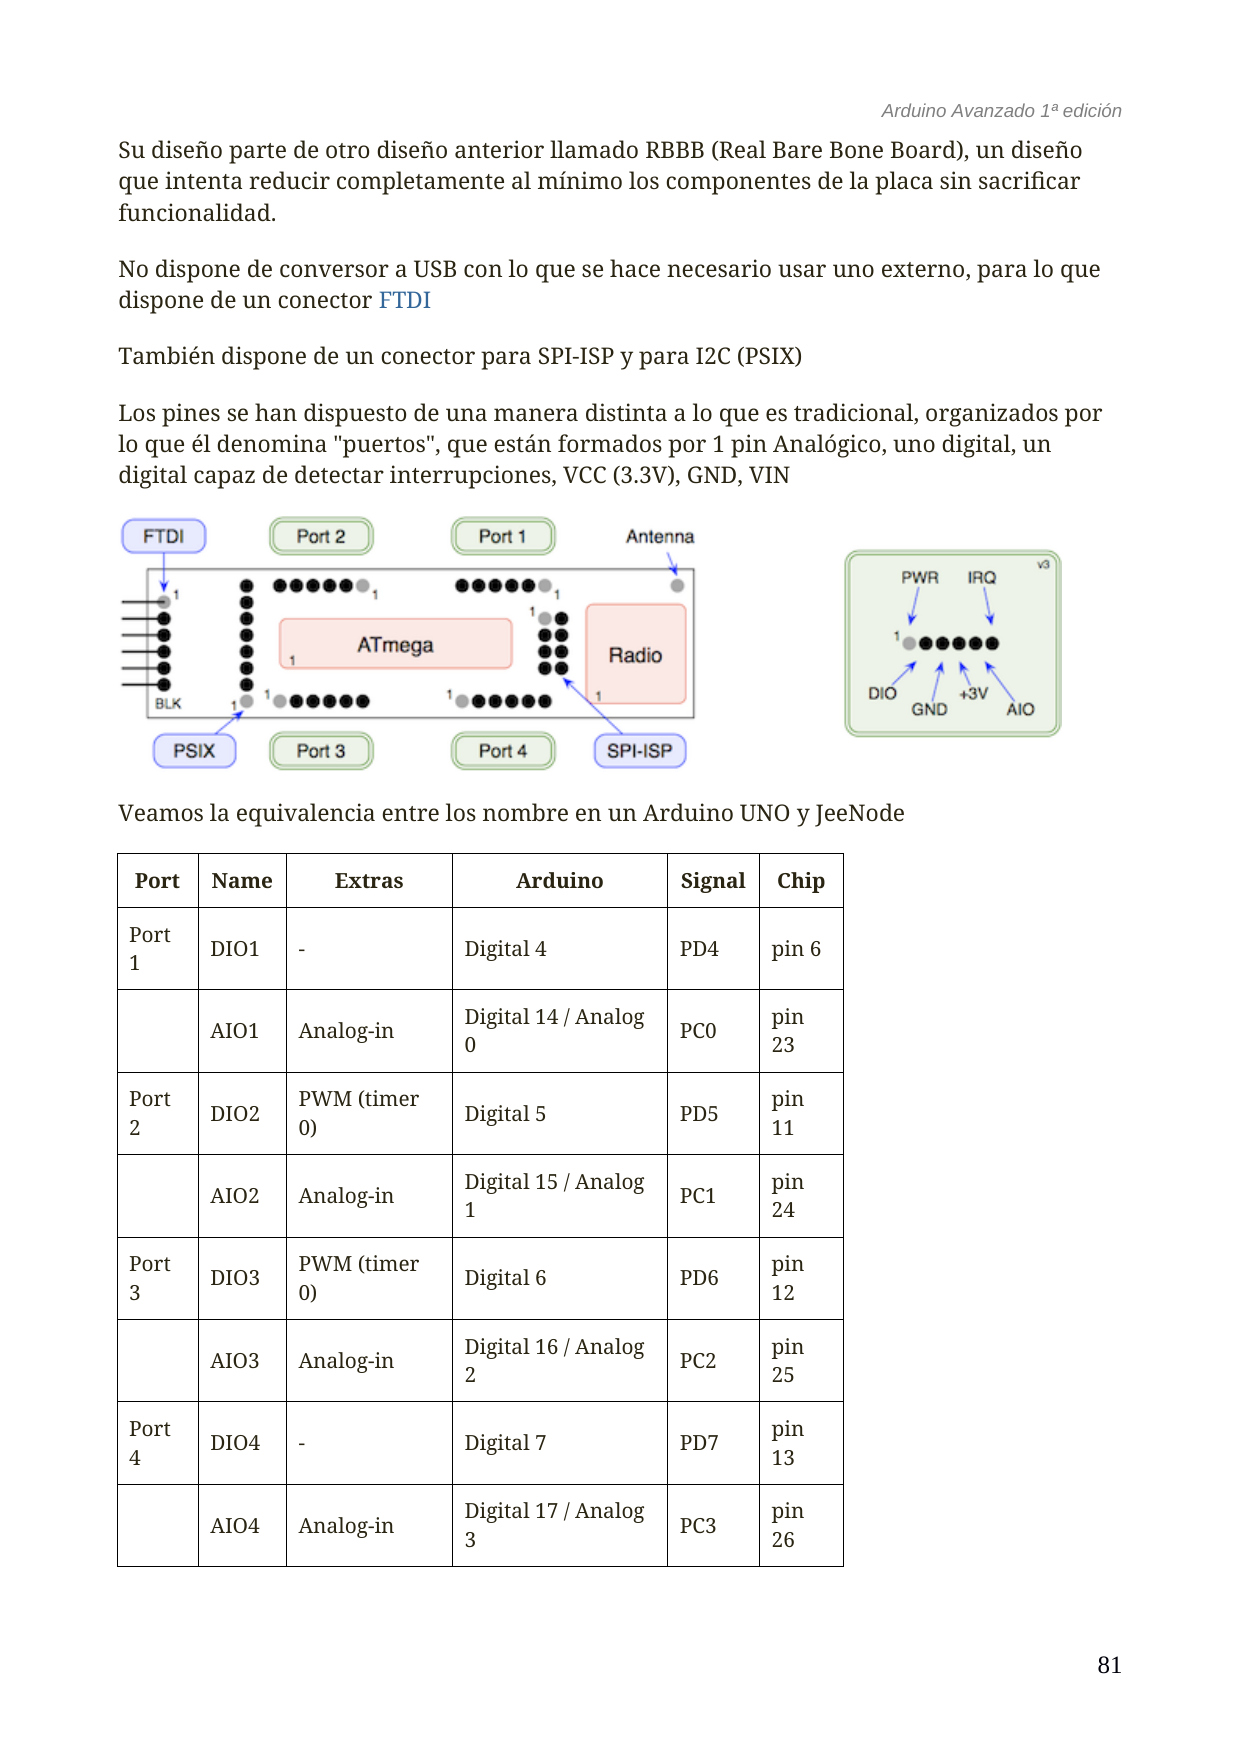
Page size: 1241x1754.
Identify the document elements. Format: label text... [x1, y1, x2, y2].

table_cell [118, 990, 198, 1072]
table_cell pin 24 [760, 1155, 843, 1236]
table_cell PC0 [668, 990, 759, 1072]
table_cell Analog-in [287, 1155, 452, 1236]
table_cell Digital 7 [453, 1402, 667, 1483]
table_cell Analog-in [287, 1485, 452, 1566]
table_cell - [287, 908, 452, 989]
table_cell Digital 14 / Analog 0 [453, 990, 667, 1072]
table_cell Digital 6 [453, 1238, 667, 1319]
table_cell DIO1 [199, 908, 286, 989]
text Veamos la equivalencia entre los nombre en un Arduino UNO y JeeNode [118, 797, 1122, 828]
table_cell Digital 15 / Analog 1 [453, 1155, 667, 1236]
table_cell Digital 5 [453, 1073, 667, 1154]
text No dispone de conversor a USB con lo que se hace necesario usar uno externo, para lo que dispone de un conector FTDI [118, 253, 1122, 315]
table_header Extras [287, 854, 452, 907]
table_cell AIO3 [199, 1320, 286, 1401]
text También dispone de un conector para SPI-ISP y para I2C (PSIX) [118, 340, 1122, 372]
table_header Chip [760, 854, 843, 907]
table_cell Analog-in [287, 1320, 452, 1401]
table_cell Port 3 [118, 1238, 198, 1319]
table_cell AIO4 [199, 1485, 286, 1566]
table_cell Port 2 [118, 1073, 198, 1154]
table_cell - [287, 1402, 452, 1483]
table_cell DIO2 [199, 1073, 286, 1154]
table_cell pin 23 [760, 990, 843, 1072]
table_header Port [118, 854, 198, 907]
table_cell PD4 [668, 908, 759, 989]
text Su diseño parte de otro diseño anterior llamado RBBB (Real Bare Bone Board), un diseño que intenta reducir completamente al mínimo los componentes de la placa sin sacrificar funcionalidad. [118, 134, 1122, 228]
table_cell pin 25 [760, 1320, 843, 1401]
table_header Arduino [453, 854, 667, 907]
table_cell [118, 1155, 198, 1236]
table_cell Digital 17 / Analog 3 [453, 1485, 667, 1566]
table_cell Digital 16 / Analog 2 [453, 1320, 667, 1401]
table_cell PD6 [668, 1238, 759, 1319]
table_cell PWM (timer 0) [287, 1238, 452, 1319]
table_cell DIO3 [199, 1238, 286, 1319]
table_cell Digital 4 [453, 908, 667, 989]
table_cell PD5 [668, 1073, 759, 1154]
table_cell DIO4 [199, 1402, 286, 1483]
table_cell Port 4 [118, 1402, 198, 1483]
table_cell pin 12 [760, 1238, 843, 1319]
table_header Name [199, 854, 286, 907]
table_cell [118, 1320, 198, 1401]
picture [118, 515, 1062, 772]
table_cell [118, 1485, 198, 1566]
table_cell PC3 [668, 1485, 759, 1566]
table_cell PC1 [668, 1155, 759, 1236]
table_cell pin 11 [760, 1073, 843, 1154]
table_cell AIO2 [199, 1155, 286, 1236]
table_cell PC2 [668, 1320, 759, 1401]
table_cell pin 13 [760, 1402, 843, 1483]
table_cell PD7 [668, 1402, 759, 1483]
table_cell Port 1 [118, 908, 198, 989]
table_cell Analog-in [287, 990, 452, 1072]
table_cell PWM (timer 0) [287, 1073, 452, 1154]
table_cell pin 6 [760, 908, 843, 989]
table_cell AIO1 [199, 990, 286, 1072]
table_header Signal [668, 854, 759, 907]
text Los pines se han dispuesto de una manera distinta a lo que es tradicional, organizados por lo que él denomina "puertos", que están formados por 1 pin Analógico, uno digital, un digital capaz de detectar interrupciones, VCC (3.3V), GND, VIN [118, 397, 1122, 490]
table_cell pin 26 [760, 1485, 843, 1566]
